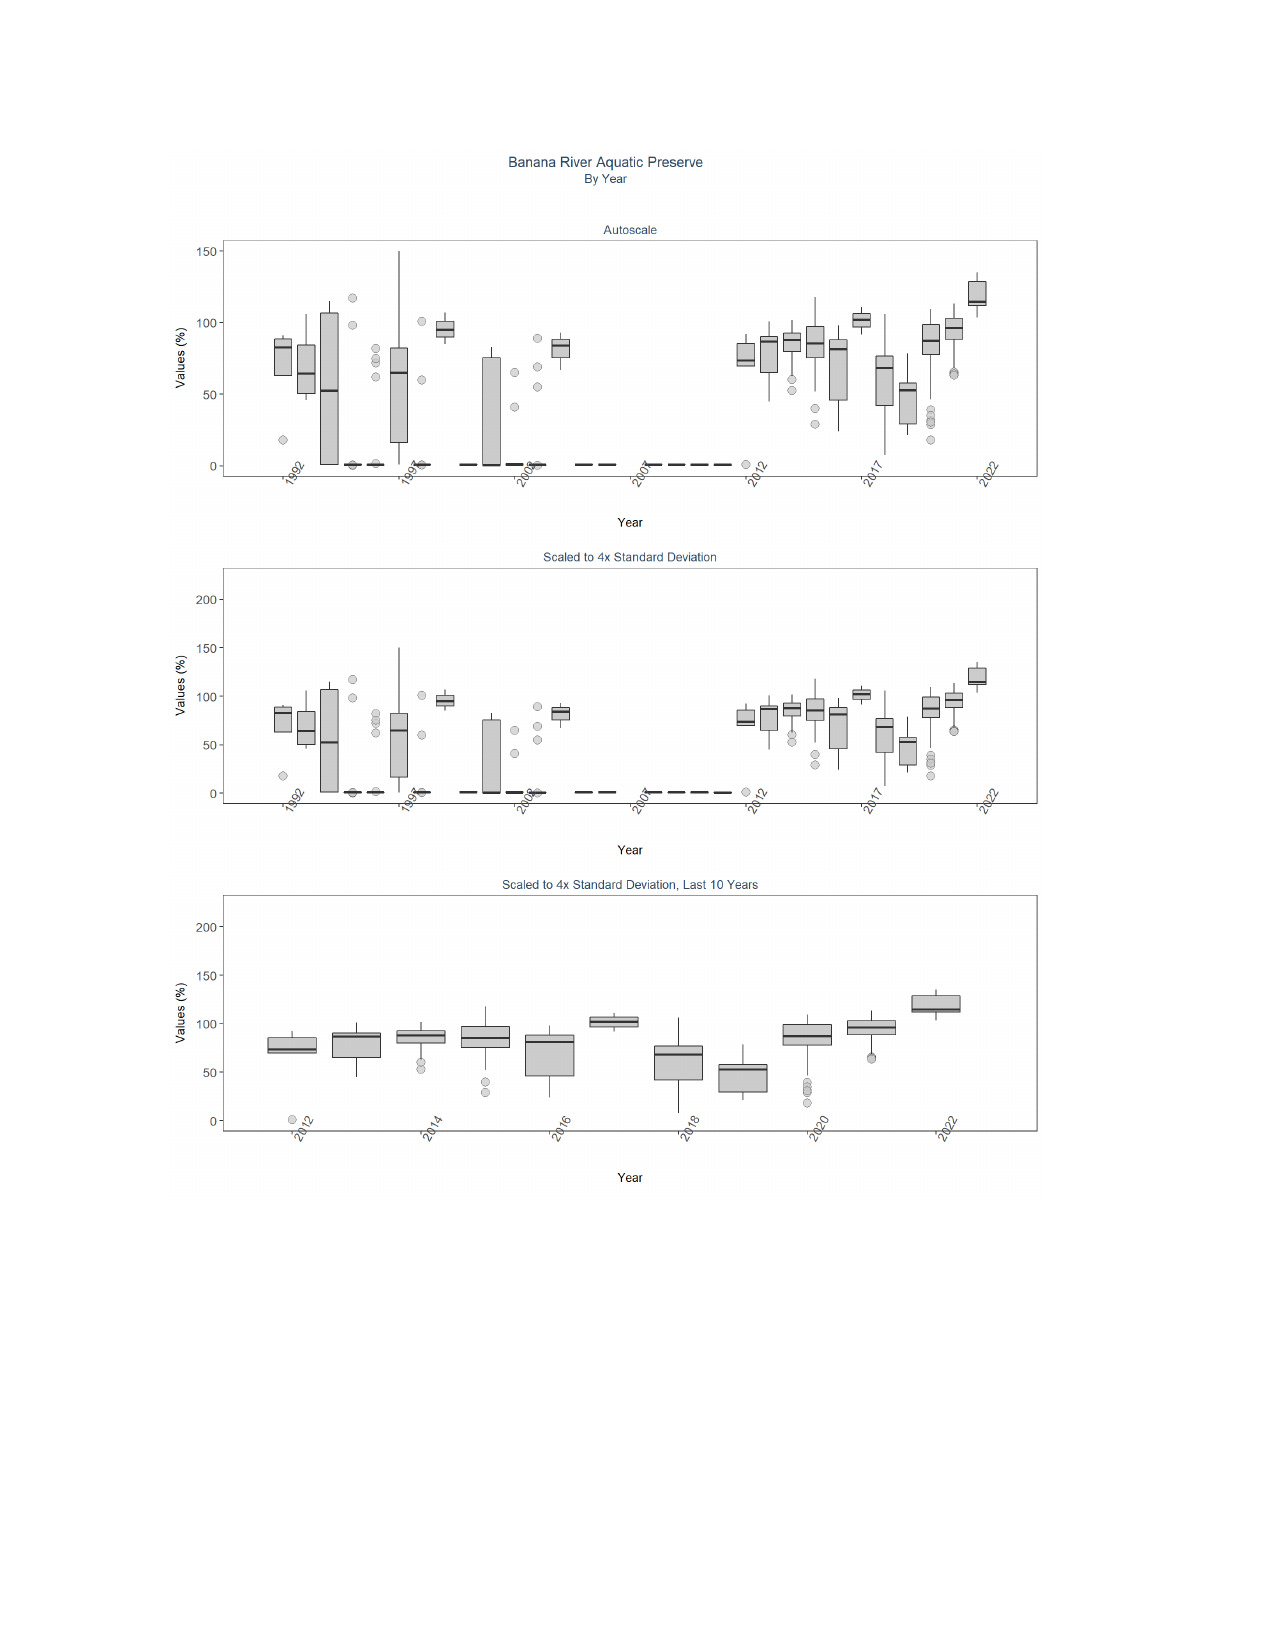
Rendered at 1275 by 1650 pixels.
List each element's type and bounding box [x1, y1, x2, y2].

picture [168, 150, 1044, 1200]
